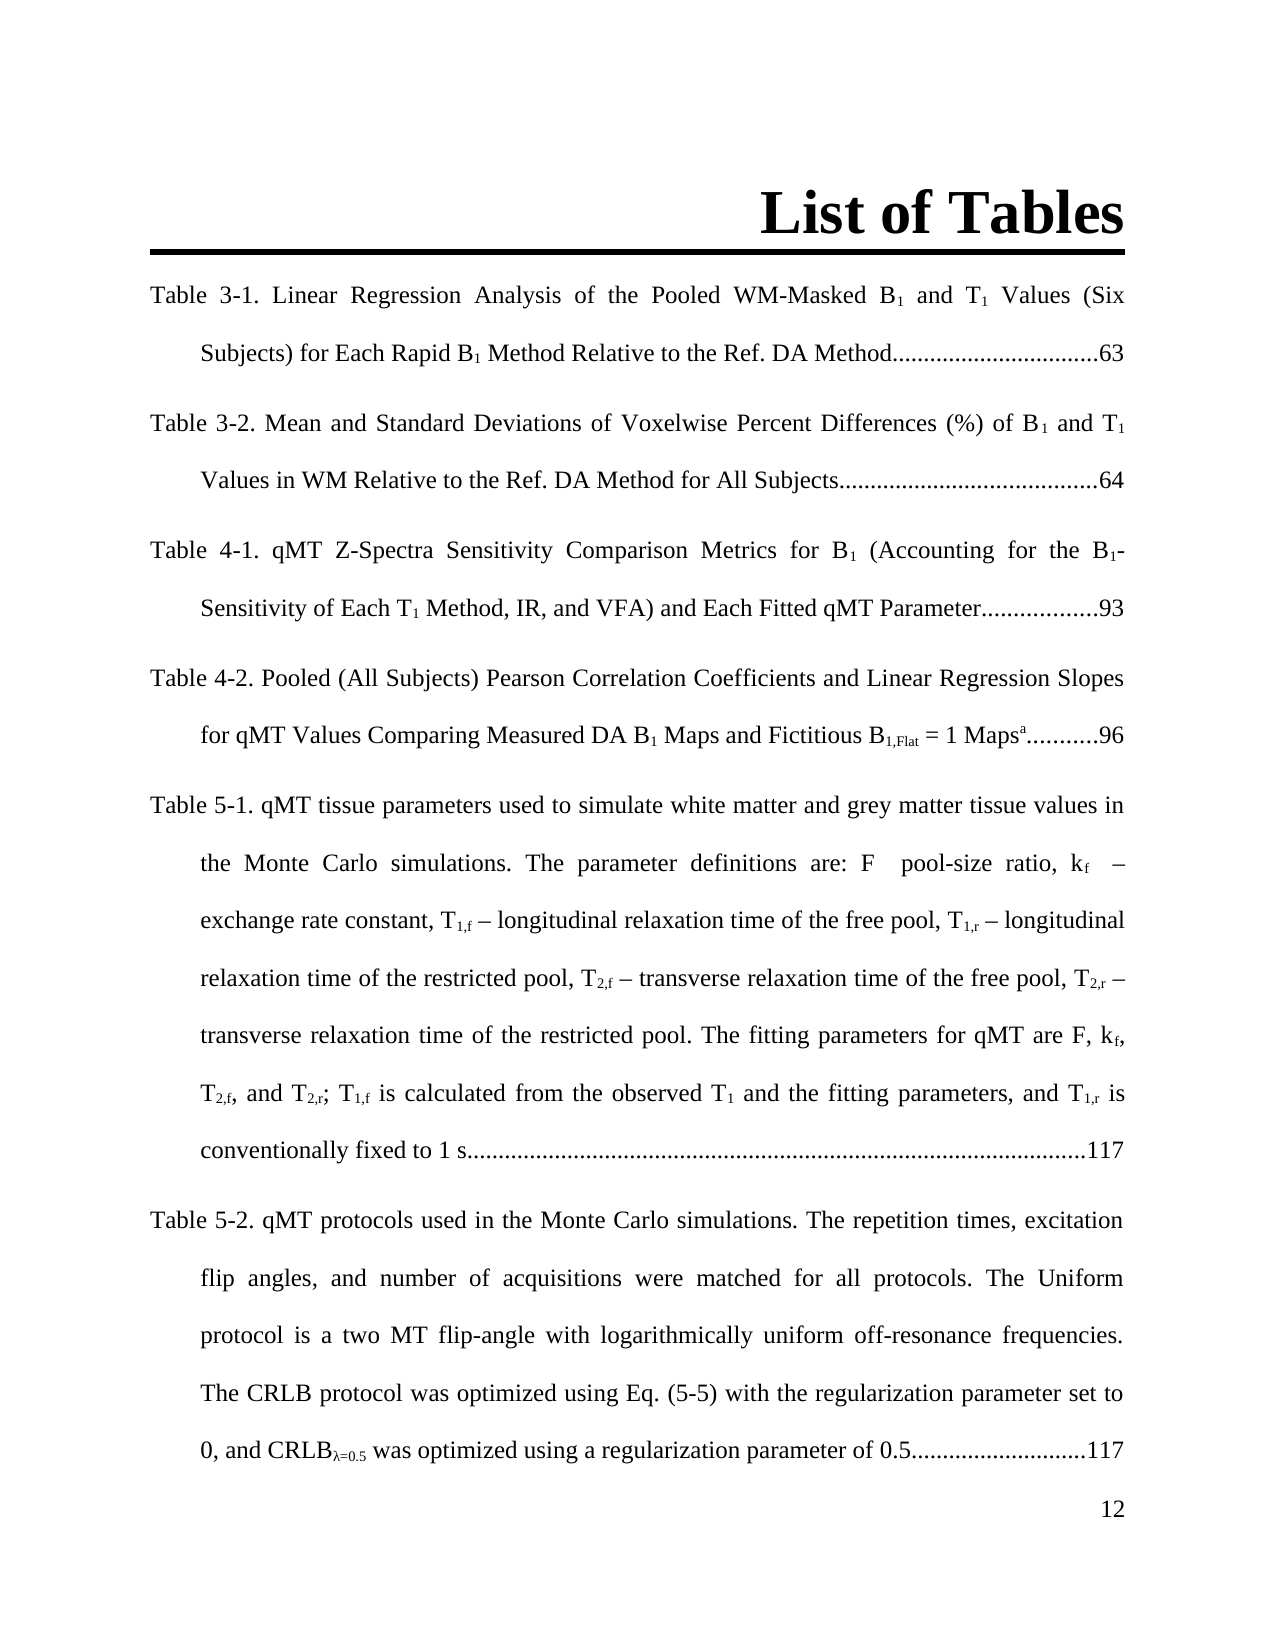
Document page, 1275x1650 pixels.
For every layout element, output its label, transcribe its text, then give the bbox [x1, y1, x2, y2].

text Table 3-1. Linear Regression Analysis of the Pooled WM-Masked B1 and T1 Values (Six Subjects) for Each Rapid B1 Method Relative to the Ref. DA Method 63 [150, 280, 1125, 367]
text Table 5-2. qMT protocols used in the Monte Carlo simulations. The repetition times, excitation flip angles, and number of acquisitions were matched for all protocols. The Uniform protocol is a two MT flip-angle with logarithmically uniform off-resonance frequencies. The CRLB protocol was optimized using Eq. (5-5) with the regularization parameter set to 0, and CRLBλ=0.5 was optimized using a regularization parameter of 0.5. 117 [150, 1205, 1125, 1464]
text Table 5-1. qMT tissue parameters used to simulate white matter and grey matter tissue values in the Monte Carlo simulations. The parameter definitions are: F pool-size ratio, kf – exchange rate constant, T1,f – longitudinal relaxation time of the free pool, T1,r – longitudinal relaxation time of the restricted pool, T2,f – transverse relaxation time of the free pool, T2,r – transverse relaxation time of the restricted pool. The fitting parameters for qMT are F, kf, T2,f, and T2,r; T1,f is calculated from the observed T1 and the fitting parameters, and T1,r is conventionally fixed to 1 s. 117 [150, 790, 1125, 1164]
text Table 4-1. qMT Z-Spectra Sensitivity Comparison Metrics for B1 (Accounting for the B1-Sensitivity of Each T1 Method, IR, and VFA) and Each Fitted qMT Parameter 93 [150, 535, 1125, 622]
text Table 4-2. Pooled (All Subjects) Pearson Correlation Coefficients and Linear Regression Slopes for qMT Values Comparing Measured DA B1 Maps and Fictitious B1,Flat = 1 Mapsa 96 [150, 663, 1125, 749]
text List of Tables [150, 175, 1125, 249]
text Table 3-2. Mean and Standard Deviations of Voxelwise Percent Differences (%) of B1 and T1 Values in WM Relative to the Ref. DA Method for All Subjects 64 [150, 408, 1125, 494]
